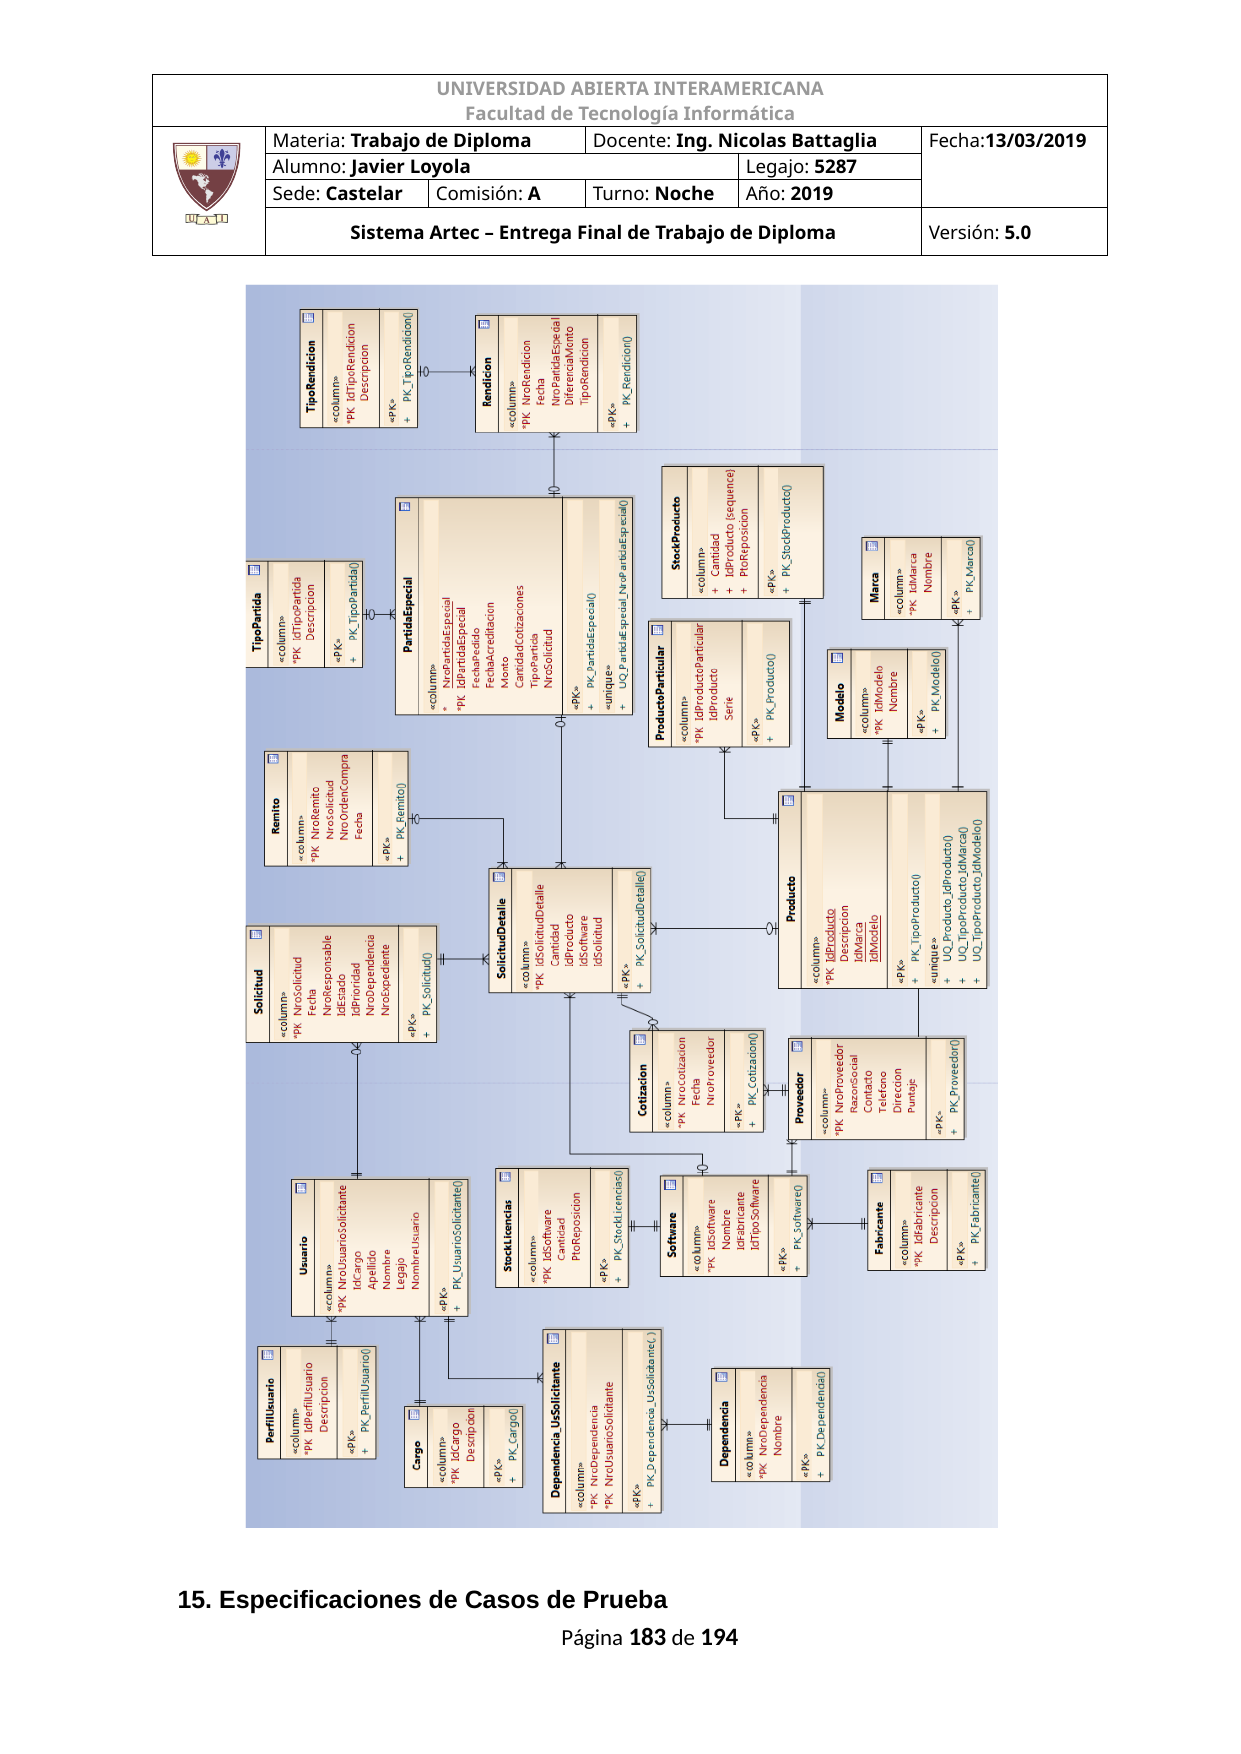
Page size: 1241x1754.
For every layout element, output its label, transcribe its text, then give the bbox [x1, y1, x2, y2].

text 15. Especificaciones de Casos de Prueba [177, 1585, 1122, 1613]
picture [157, 136, 257, 228]
picture [246, 286, 998, 1528]
